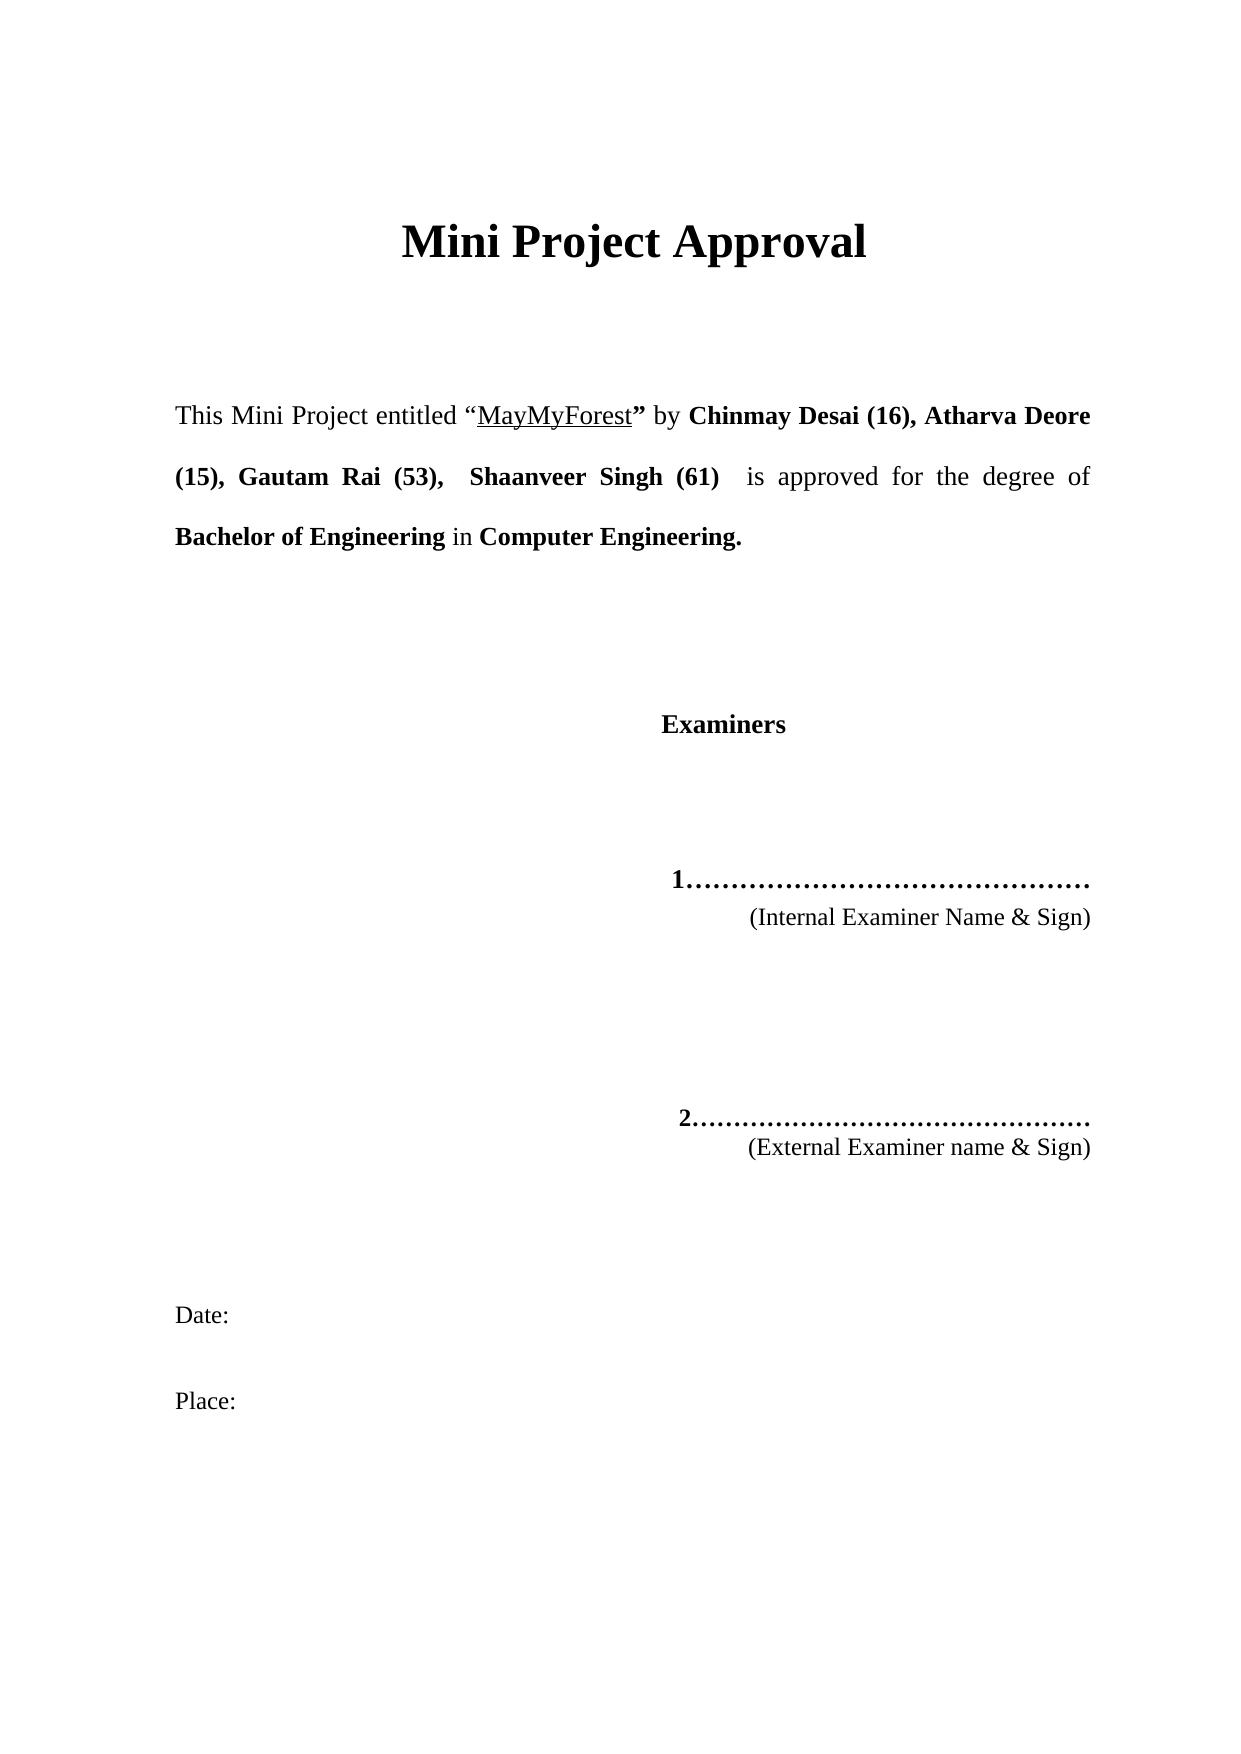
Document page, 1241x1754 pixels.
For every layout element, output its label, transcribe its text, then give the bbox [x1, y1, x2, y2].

text 1……………………………………… [175, 864, 1091, 895]
subtitle Mini Project Approval [175, 213, 1093, 268]
text Examiners [405, 708, 1042, 739]
subtitle 2………………………………………… [175, 1103, 1091, 1132]
text (Internal Examiner Name & Sign) [175, 902, 1091, 931]
text Date: [175, 1300, 363, 1329]
text This Mini Project entitled “MayMyForest” by Chinmay Desai (16), Atharva Deore (15), Gautam Rai (53), Shaanveer Singh (61) is approved for the degree of Bachelor of Engineering in Computer Engineering. [175, 399, 1091, 551]
text (External Examiner name & Sign) [175, 1132, 1091, 1161]
text Place: [175, 1386, 363, 1415]
